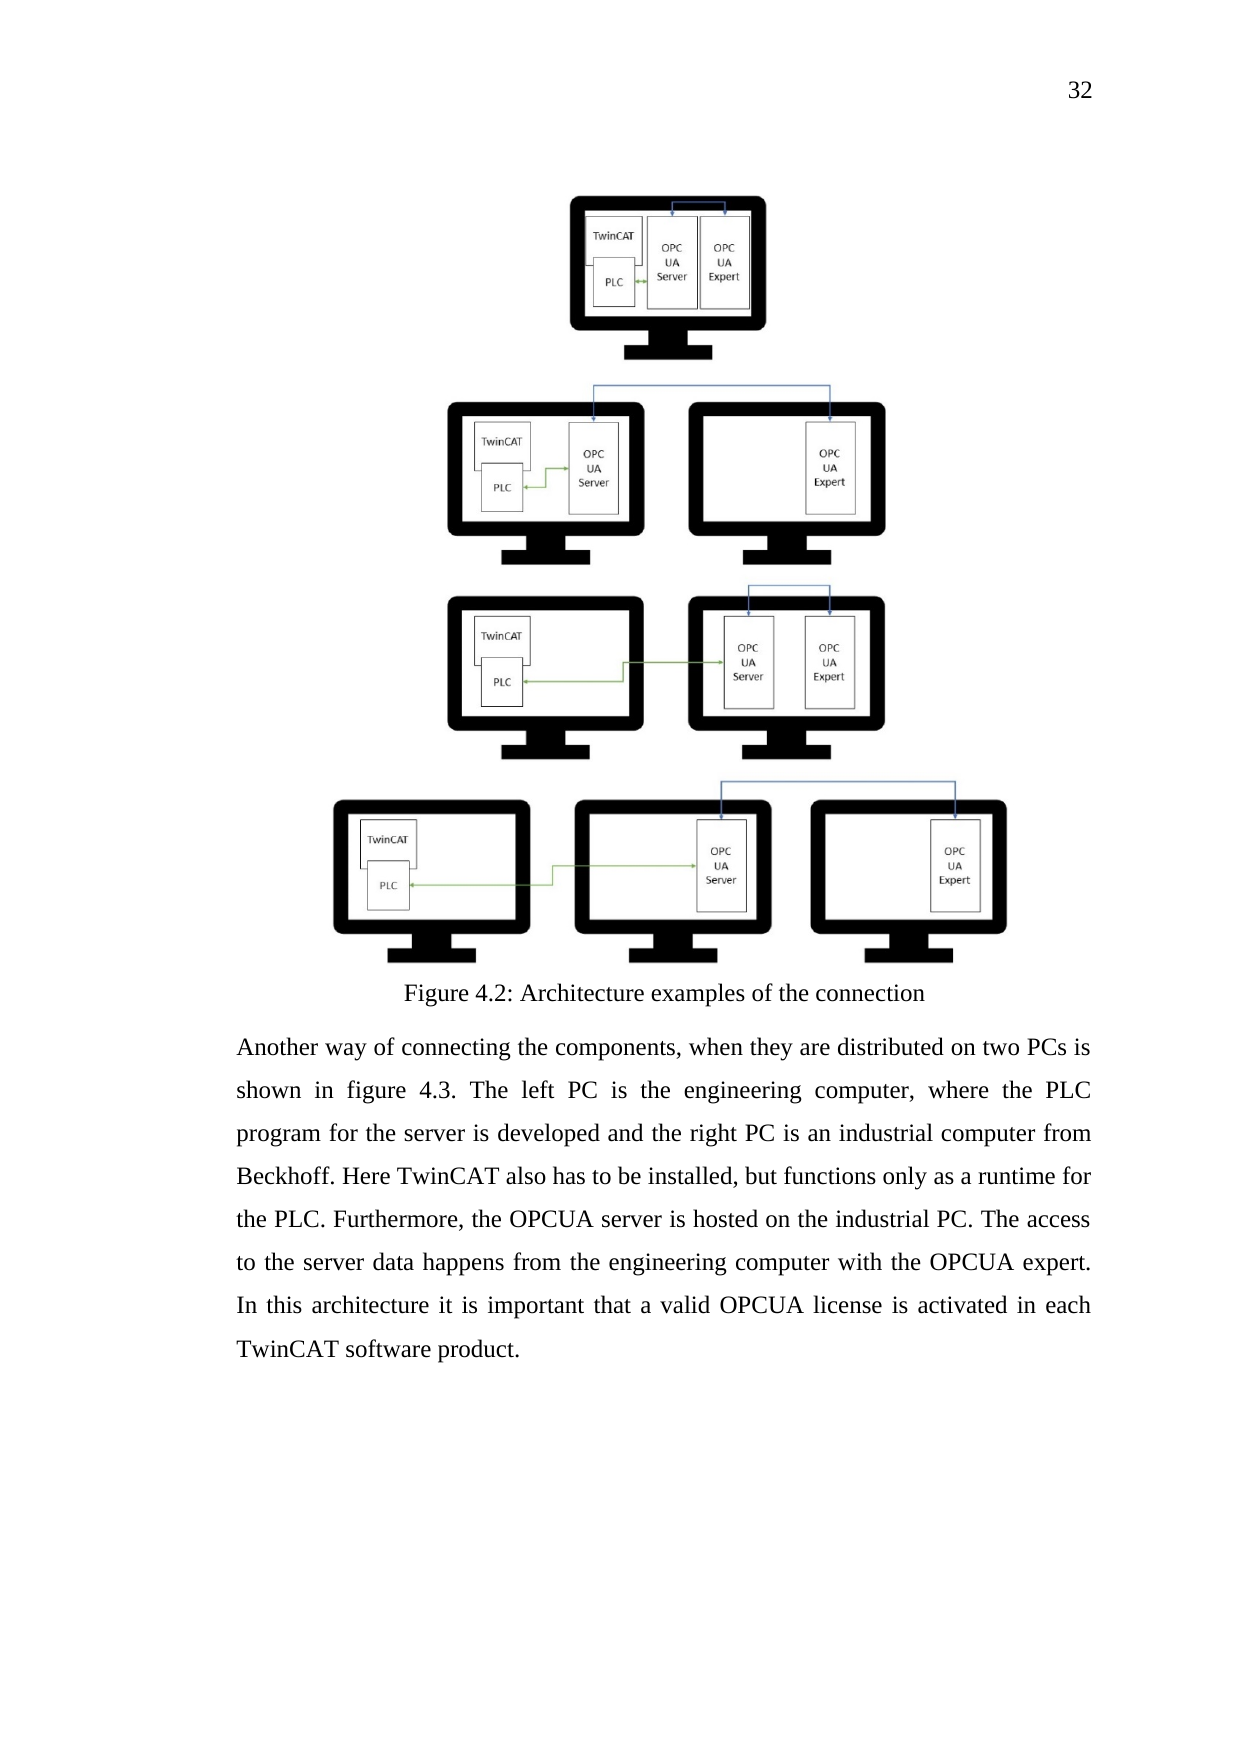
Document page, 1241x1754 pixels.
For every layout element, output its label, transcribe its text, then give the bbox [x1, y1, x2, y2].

text Another way of connecting the components, when they are distributed on two PCs is shown in figure 4.3. The left PC is the engineering computer, where the PLC program for the server is developed and the right PC is an industrial computer from Beckhoff. Here TwinCAT also has to be installed, but functions only as a runtime for the PLC. Furthermore, the OPCUA server is hosted on the industrial PC. The access to the server data happens from the engineering computer with the OPCUA expert. In this architecture it is important that a valid OPCUA license is activated in each TwinCAT software product. [236, 1032, 1092, 1362]
text Figure 4.2: Architecture examples of the connection [236, 148, 1092, 1007]
